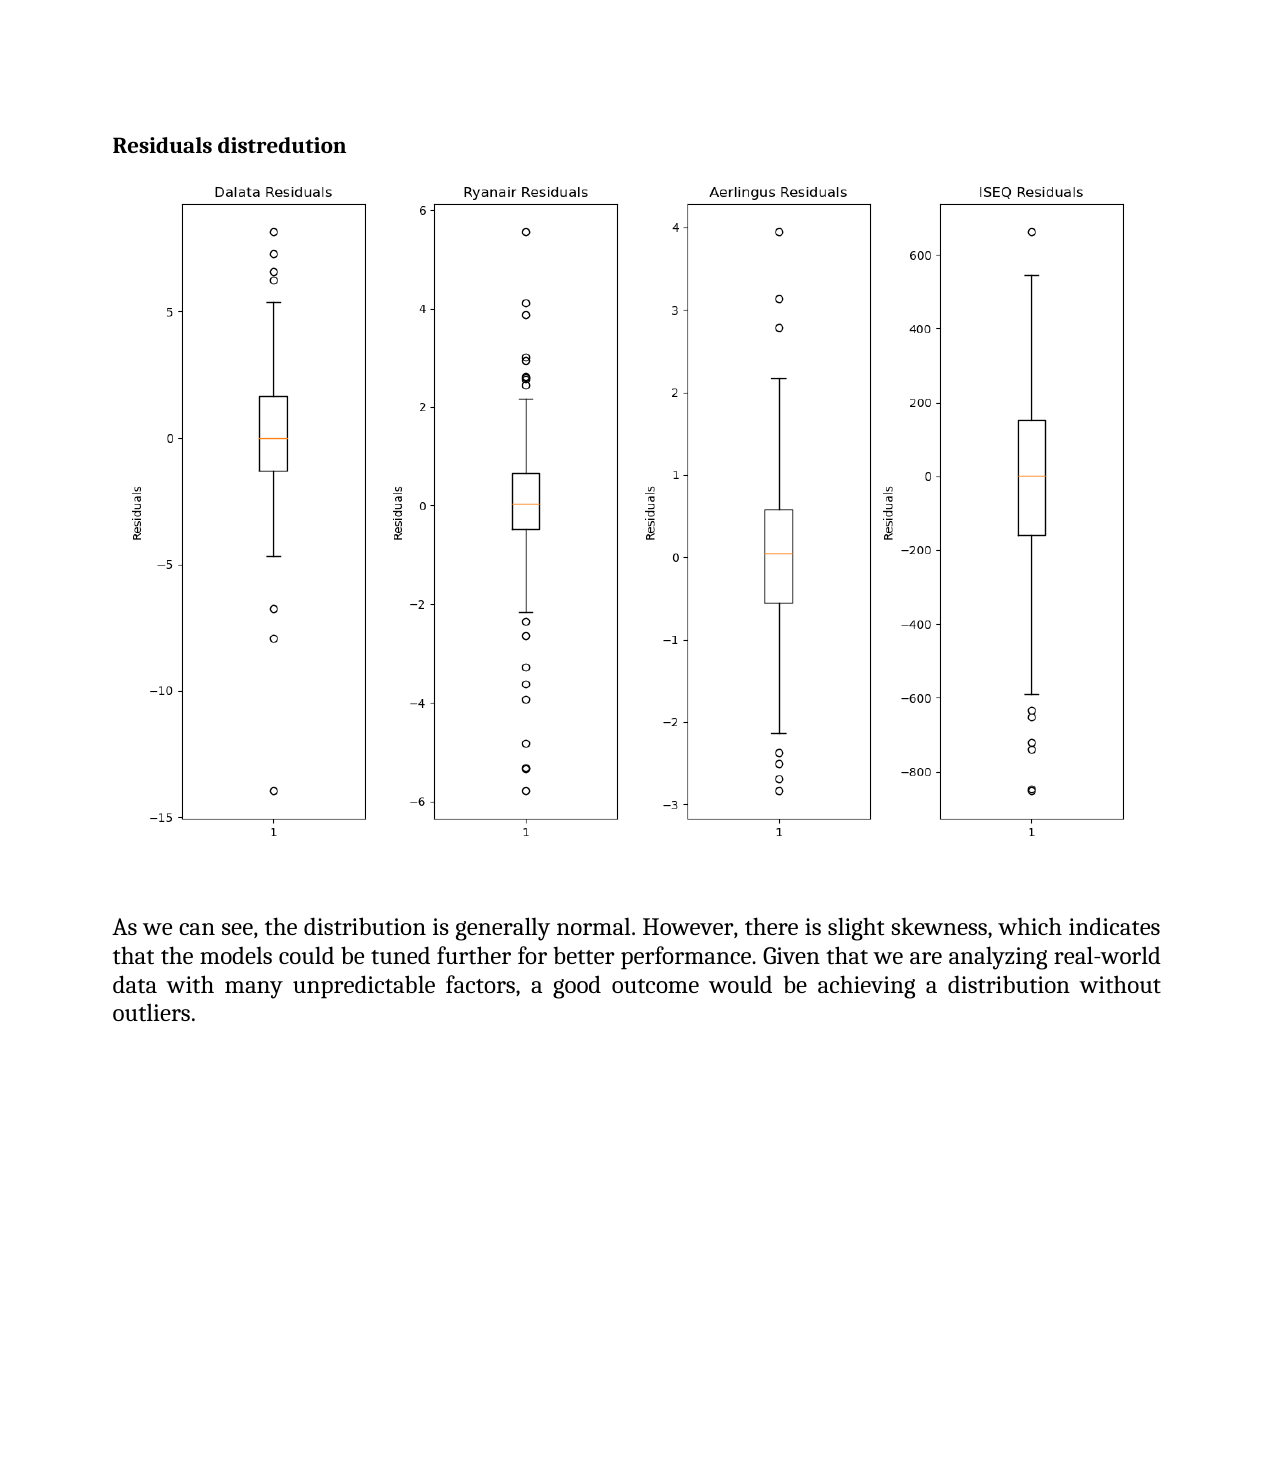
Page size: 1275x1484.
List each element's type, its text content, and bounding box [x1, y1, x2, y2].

subtitle Residuals distredution [112, 133, 1162, 160]
text As we can see, the distribution is generally normal. However, there is slight skewness, which indicates that the models could be tuned further for better performance. Given that we are analyzing real-world data with many unpredictable factors, a good outcome would be achieving a distribution without outliers. [112, 913, 1162, 1028]
picture [123, 178, 1130, 847]
